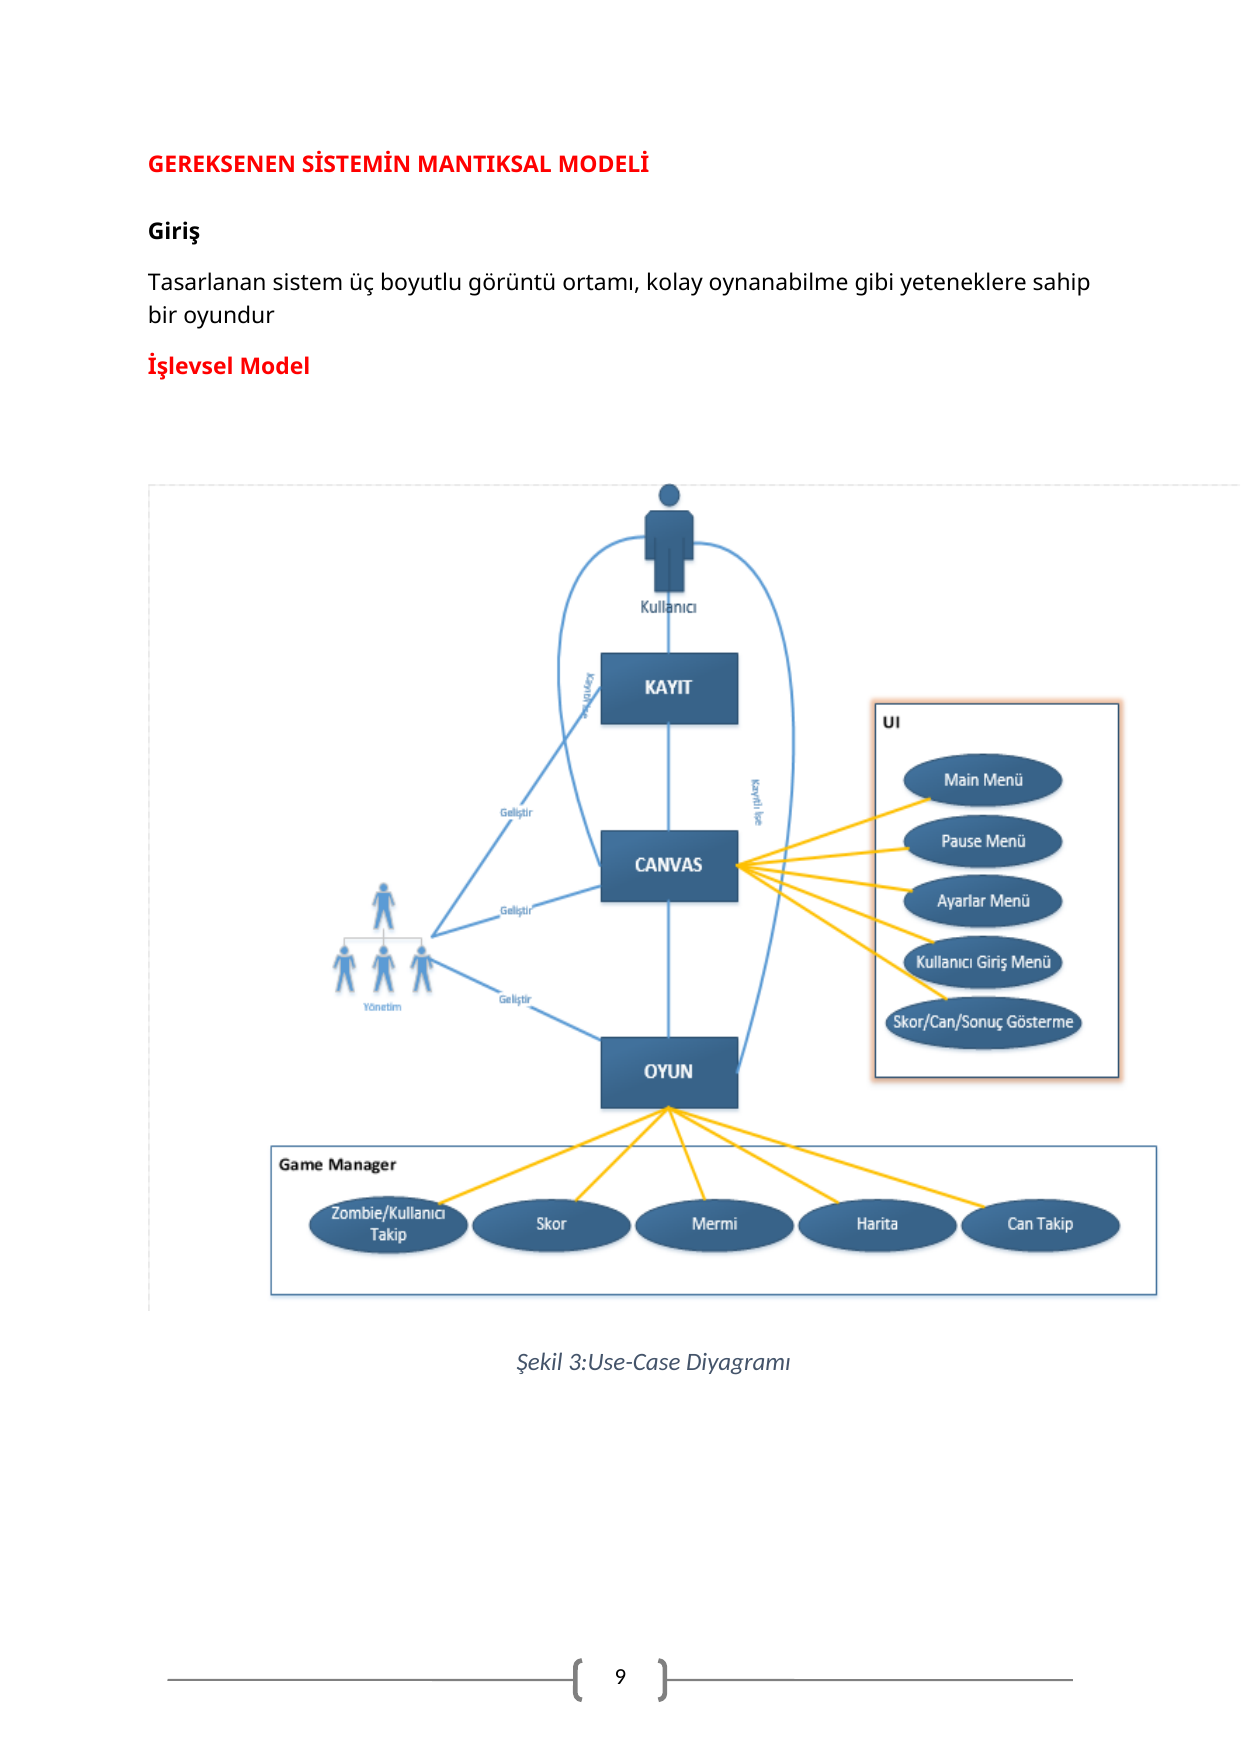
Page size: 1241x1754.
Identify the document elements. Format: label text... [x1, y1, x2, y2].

text İşlevsel Model [148, 350, 1093, 381]
text GEREKSENEN SİSTEMİN MANTIKSAL MODELİ Giriş [148, 148, 1093, 246]
text Tasarlanan sistem üç boyutlu görüntü ortamı, kolay oynanabilme gibi yeteneklere sahip bir oyundur [148, 266, 1093, 331]
text Şekil 3:Use-Case Diyagramı [443, 1346, 1093, 1376]
picture [147, 483, 1241, 1311]
